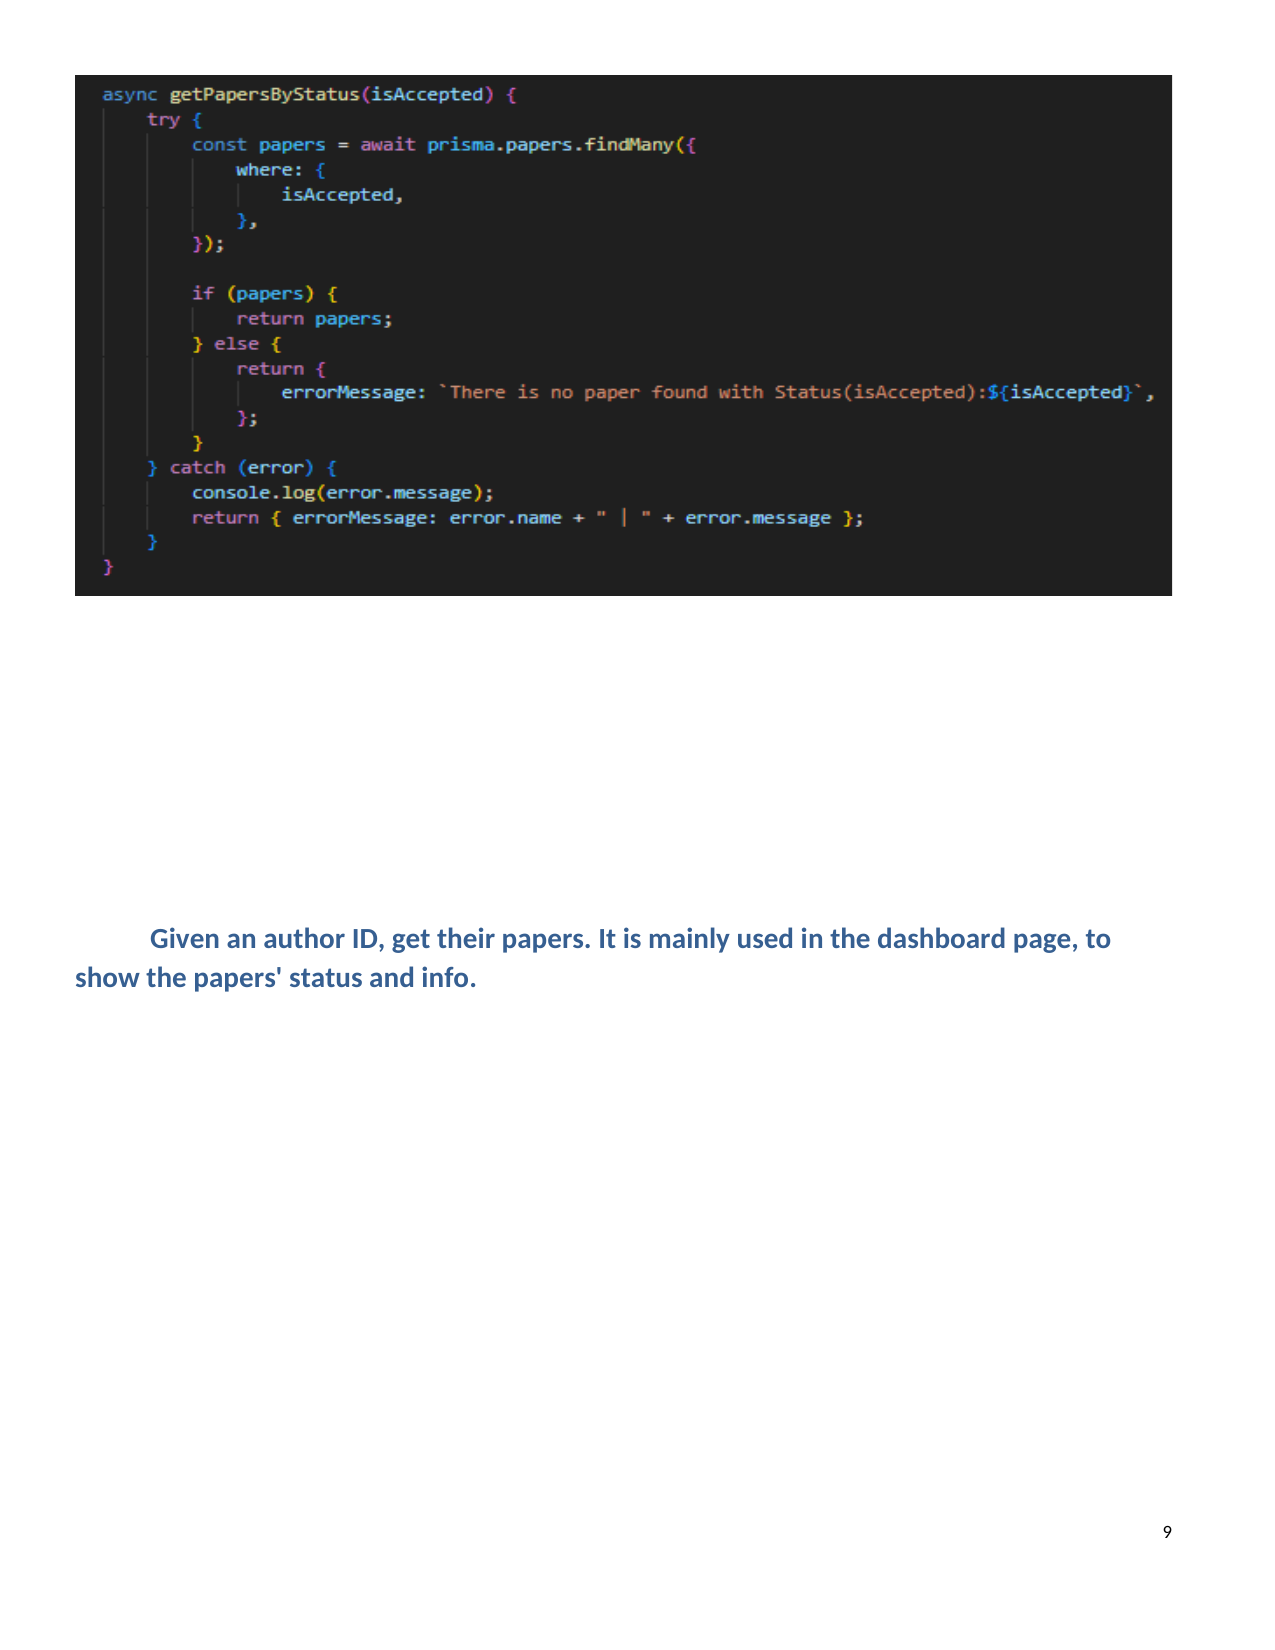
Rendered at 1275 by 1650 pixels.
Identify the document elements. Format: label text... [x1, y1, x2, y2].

picture [75, 75, 1173, 596]
subtitle Given an author ID, get their papers. It is mainly used in the dashboard page, to show the papers' status and info. [75, 920, 1173, 994]
